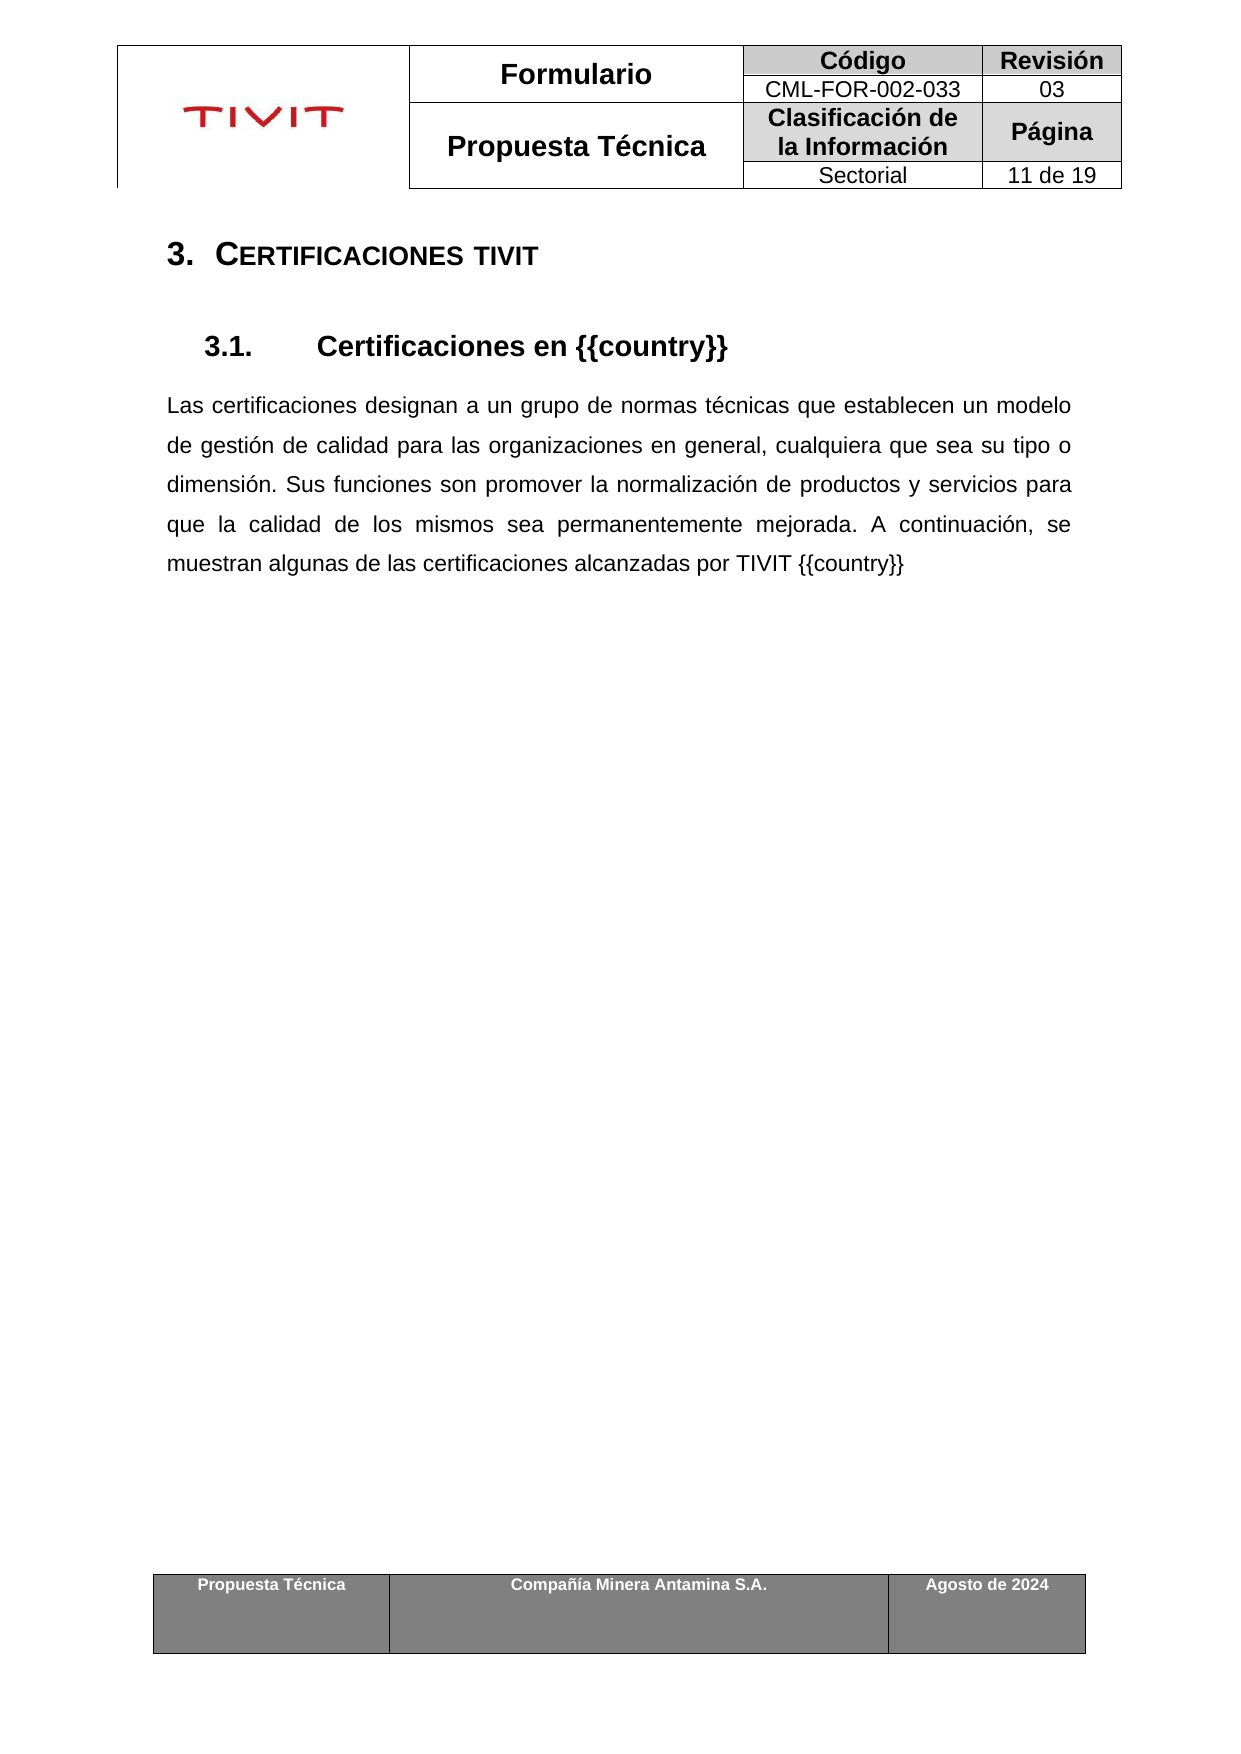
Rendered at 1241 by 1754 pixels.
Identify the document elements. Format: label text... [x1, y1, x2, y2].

text Las certificaciones designan a un grupo de normas técnicas que establecen un modelo de gestión de calidad para las organizaciones en general, cualquiera que sea su tipo o dimensión. Sus funciones son promover la normalización de productos y servicios para que la calidad de los mismos sea permanentemente mejorada. A continuación, se muestran algunas de las certificaciones alcanzadas por TIVIT {{country}} [167, 392, 1072, 576]
picture [150, 60, 376, 174]
list Certificaciones en {{country}} [204, 329, 1072, 363]
list Certificaciones tivit [167, 234, 1077, 272]
